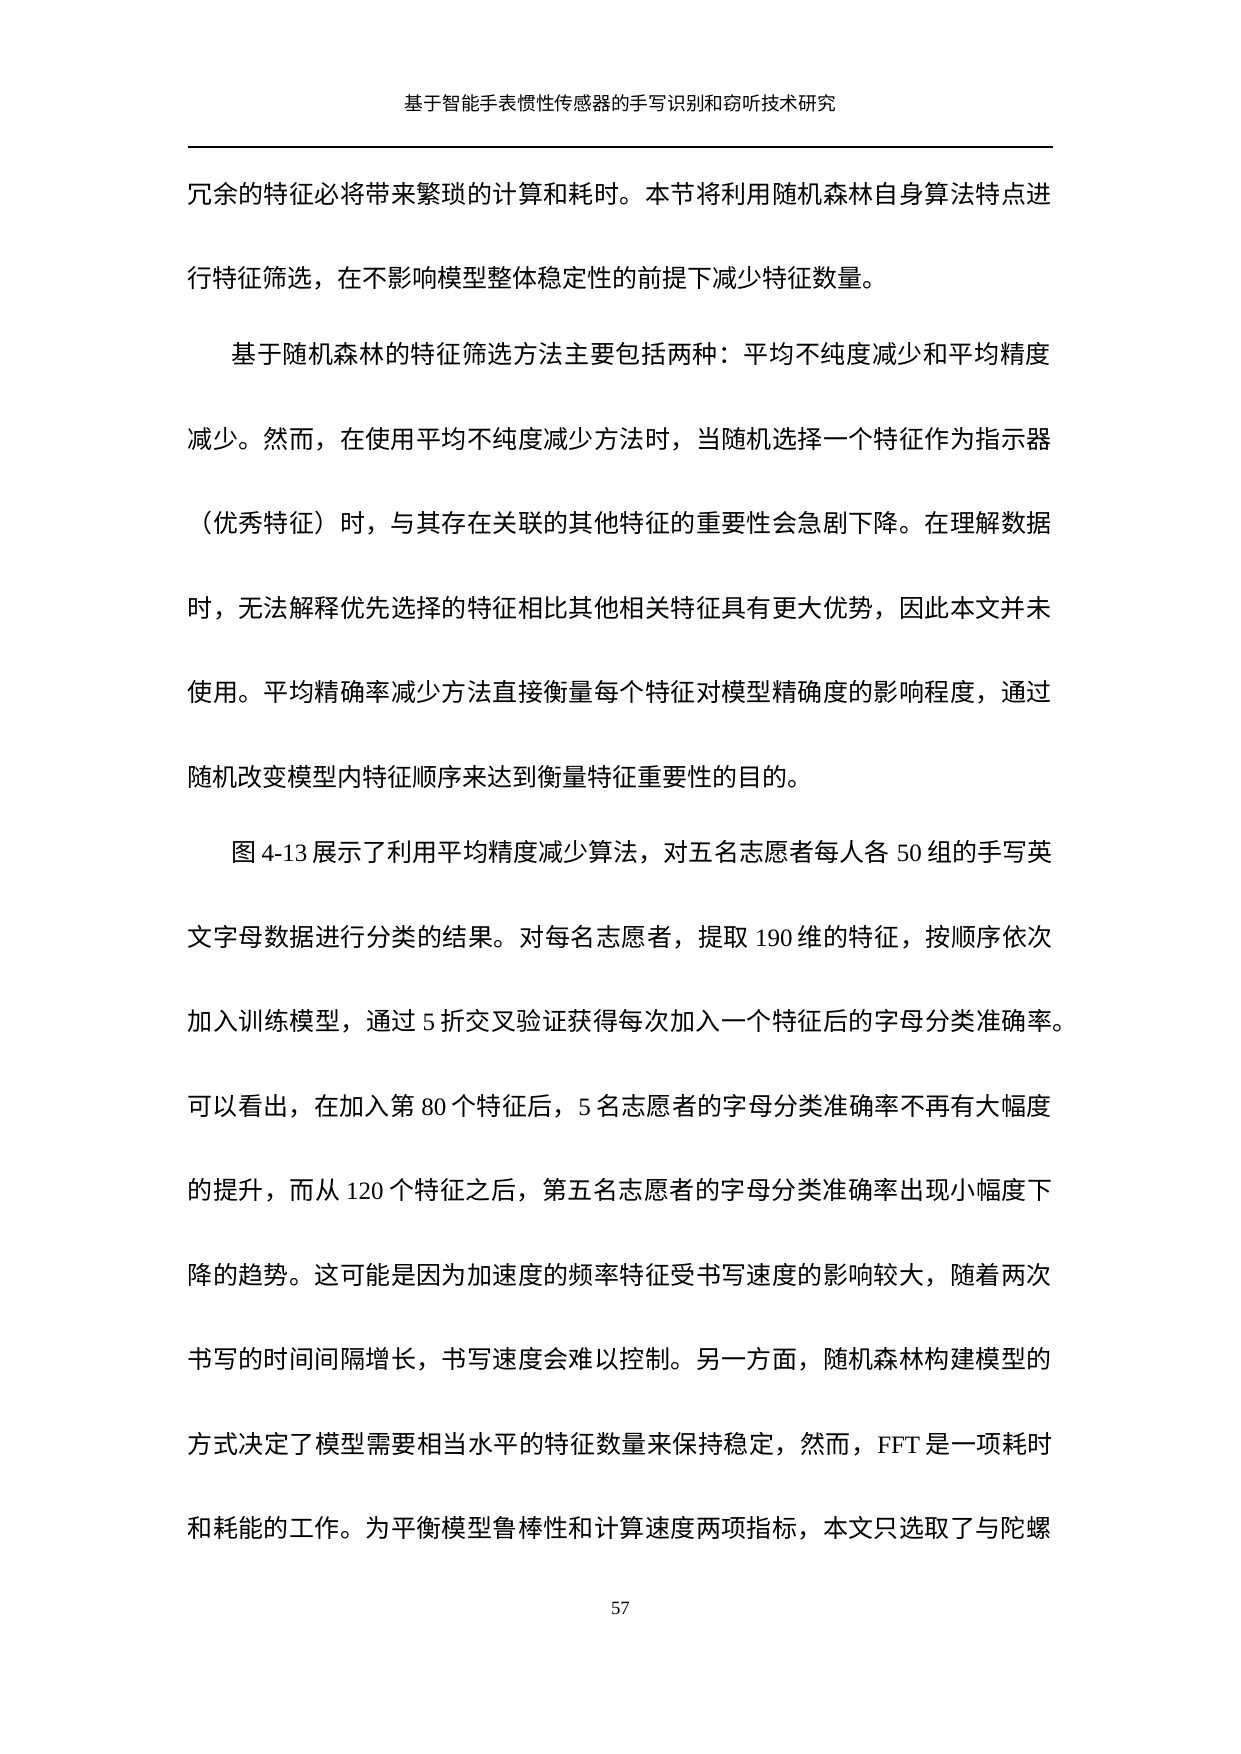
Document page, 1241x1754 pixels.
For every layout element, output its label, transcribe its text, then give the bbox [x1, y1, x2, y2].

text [187, 160, 1053, 309]
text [187, 818, 1053, 1559]
text 基于随机森林的特征筛选方法主要包括两种：平均不纯度减少和平均精度减少。然而，在使用平均不纯度减少方法时，当随机选择一个特征作为指示器（优秀特征）时，与其存在关联的其他特征的重要性会急剧下降。在理解数据时，无法解释优先选择的特征相比其他相关特征具有更大优势，因此本文并未使用。平均精确率减少方法直接衡量每个特征对模型精确度的影响程度，通过随机改变模型内特征顺序来达到衡量特征重要性的目的。 [187, 320, 1053, 808]
